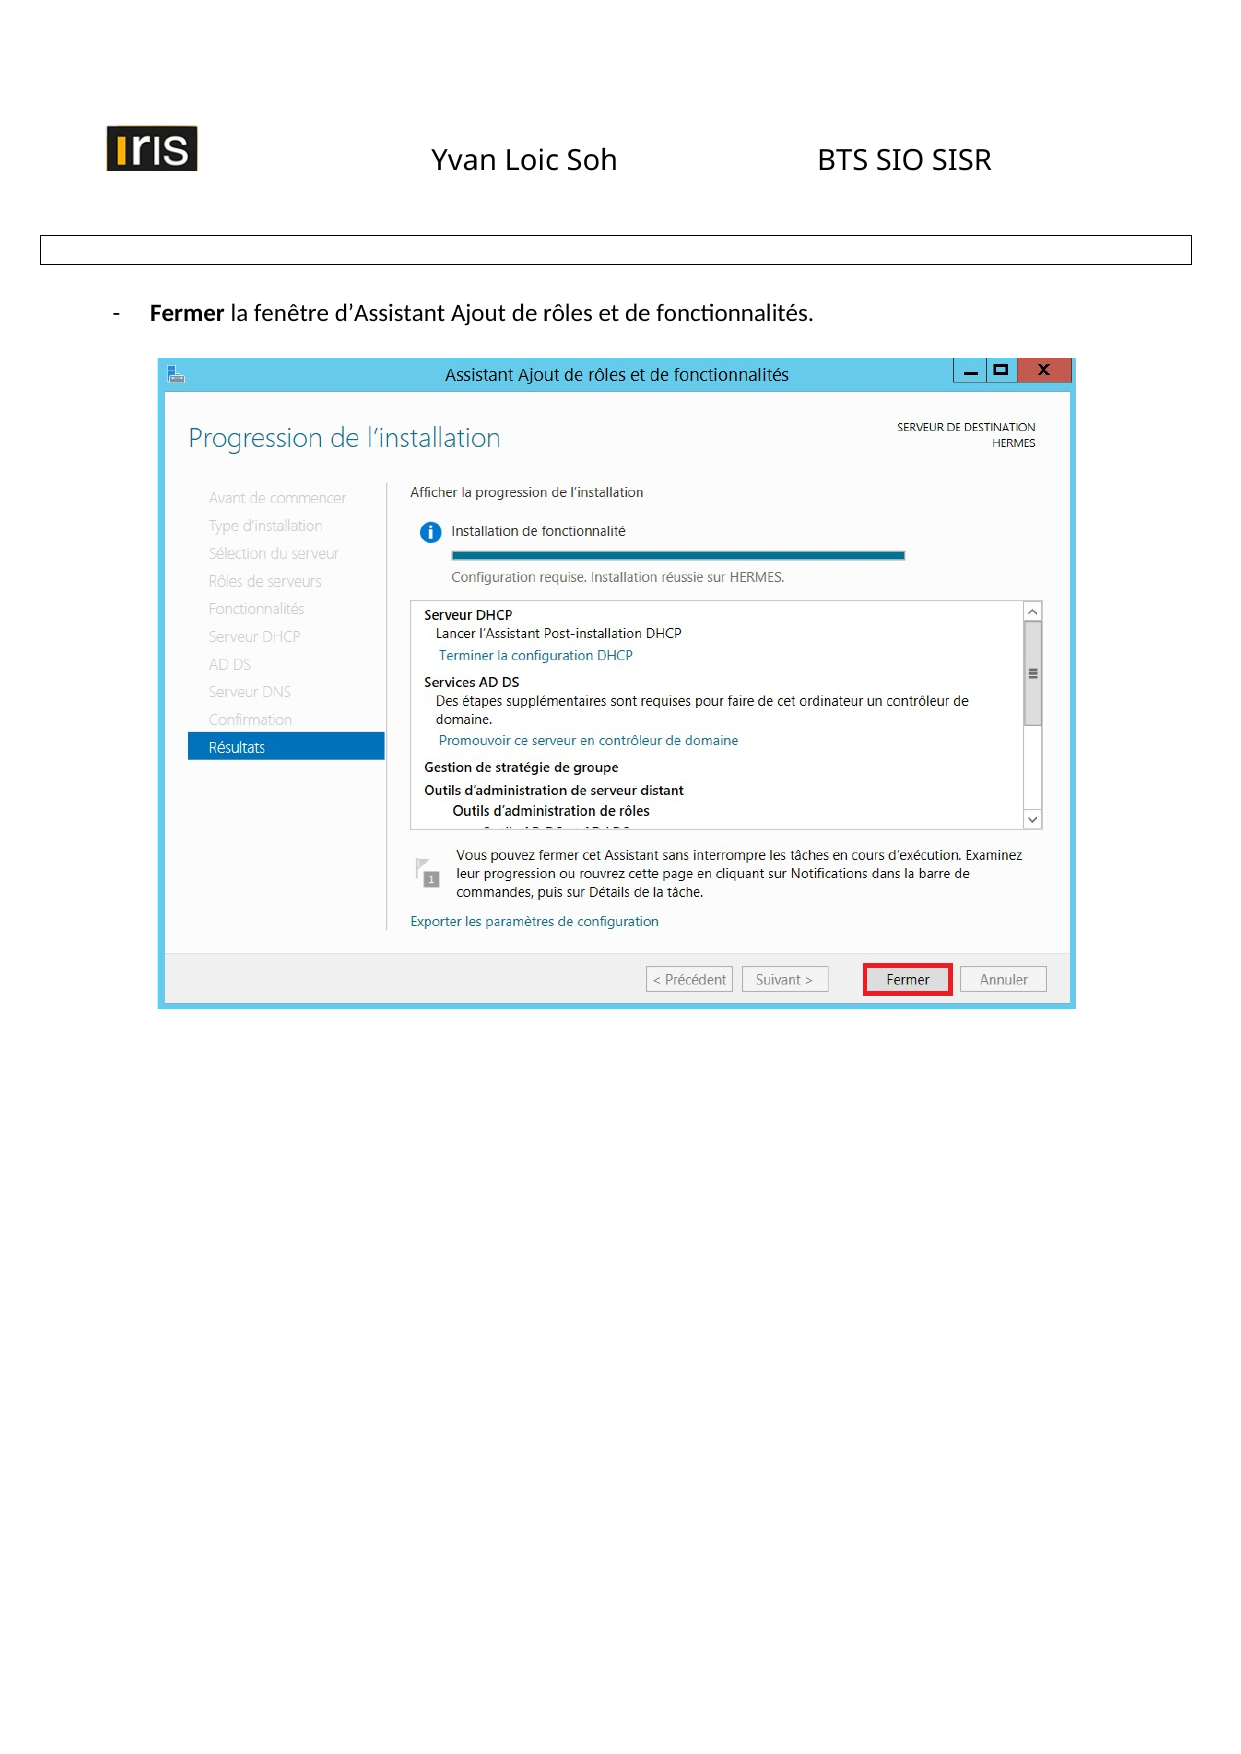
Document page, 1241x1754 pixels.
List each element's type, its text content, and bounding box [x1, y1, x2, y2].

list Fermer la fenêtre d’Assistant Ajout de rôles et de fonctionnalités. [112, 297, 1188, 328]
picture [52, 107, 240, 171]
picture [157, 358, 1076, 1009]
